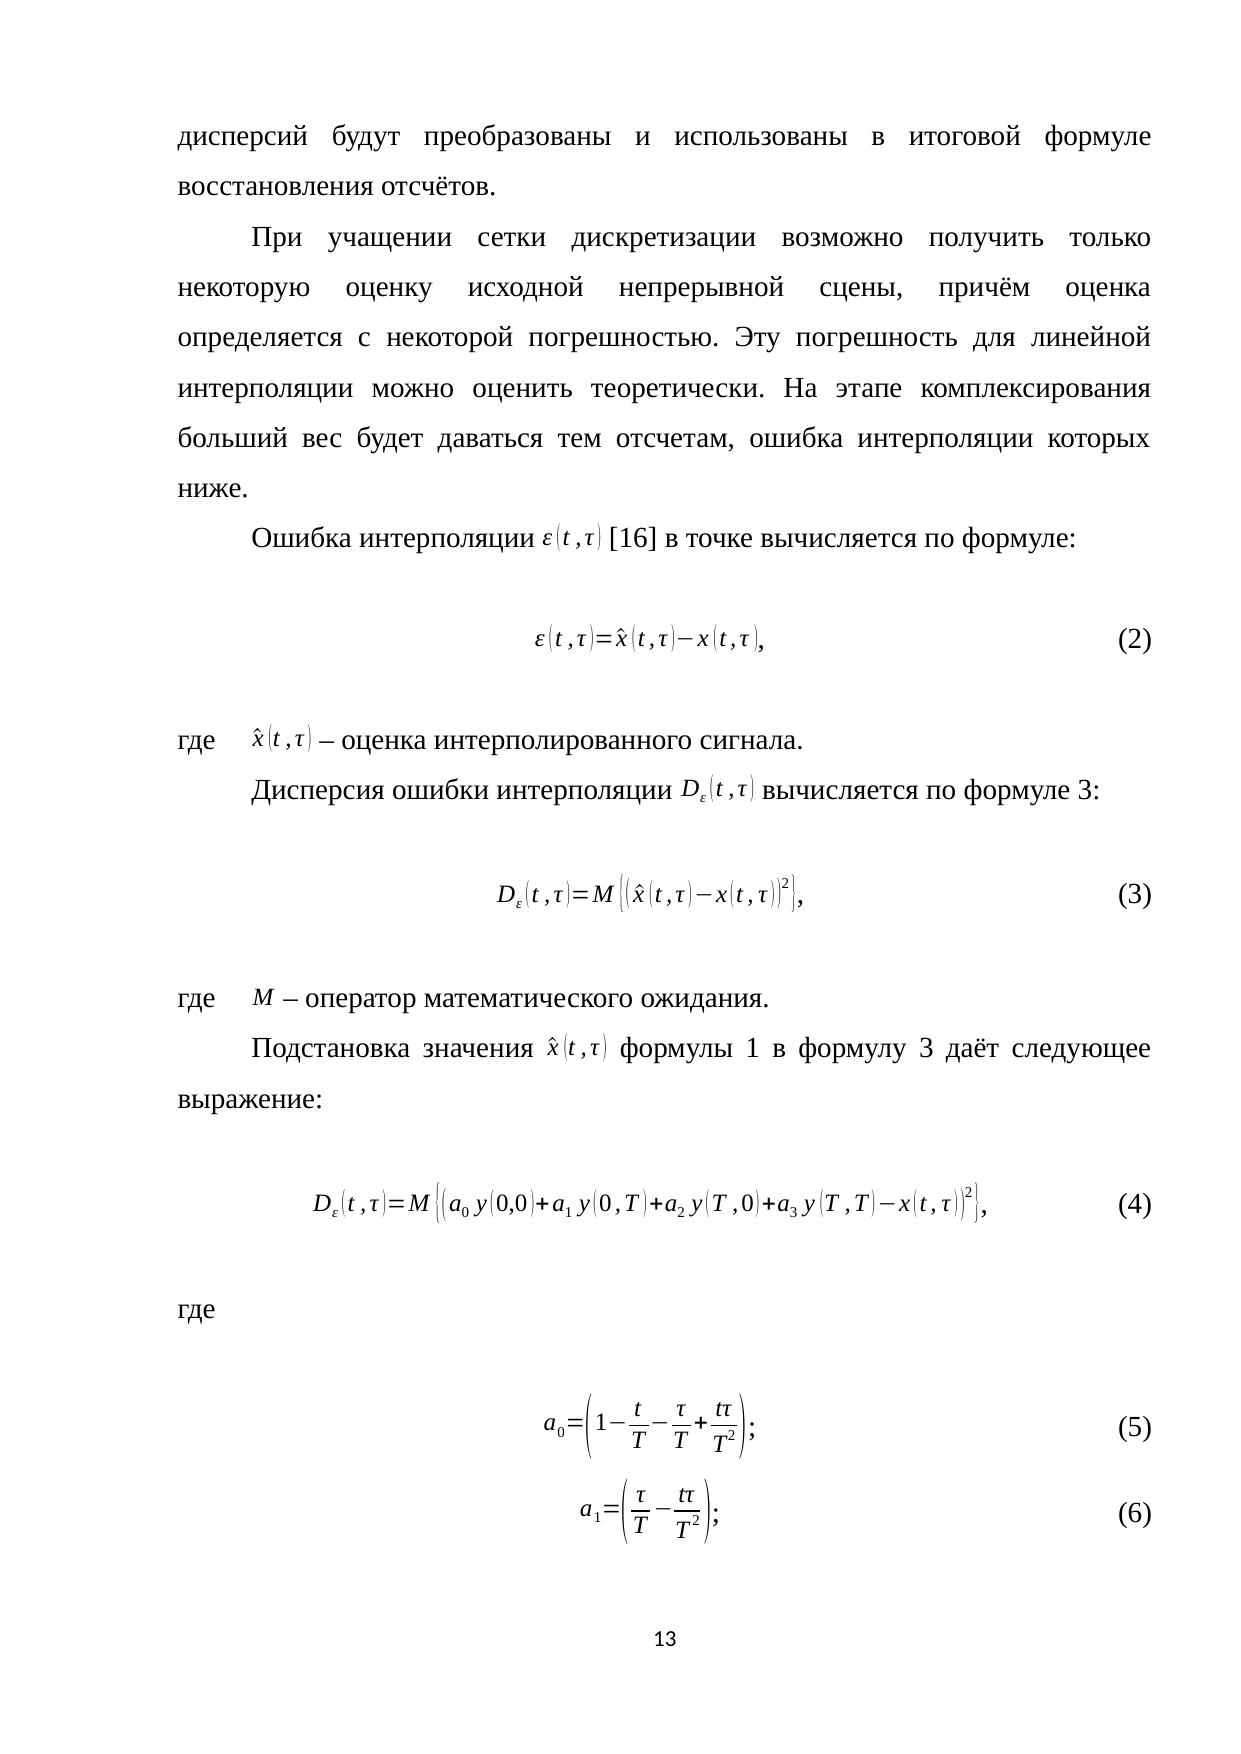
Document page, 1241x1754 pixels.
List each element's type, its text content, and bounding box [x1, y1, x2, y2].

text где – оценка интерполированного сигнала. [177, 722, 1152, 755]
text где – оператор математического ожидания. [177, 980, 1152, 1014]
text Дисперсия ошибки интерполяции вычисляется по формуле 3: [177, 772, 1152, 806]
text При учащении сетки дискретизации возможно получить только некоторую оценку исходной непрерывной сцены, причём оценка определяется с некоторой погрешностью. Эту погрешность для линейной интерполяции можно оценить теоретически. На этапе комплексирования больший вес будет даваться тем отсчетам, ошибка интерполяции которых ниже. [177, 219, 1152, 504]
text , (4) [177, 1181, 1152, 1224]
text где [177, 1291, 1152, 1325]
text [177, 118, 1152, 202]
text Ошибка интерполяции [16] в точке вычисляется по формуле: [177, 521, 1152, 554]
text Подстановка значения формулы 1 в формулу 3 даёт следующее выражение: [177, 1031, 1152, 1114]
text ; (6) [177, 1477, 1152, 1546]
text , (2) [177, 621, 1152, 655]
text ; (5) [177, 1392, 1152, 1461]
text , (3) [177, 873, 1152, 913]
